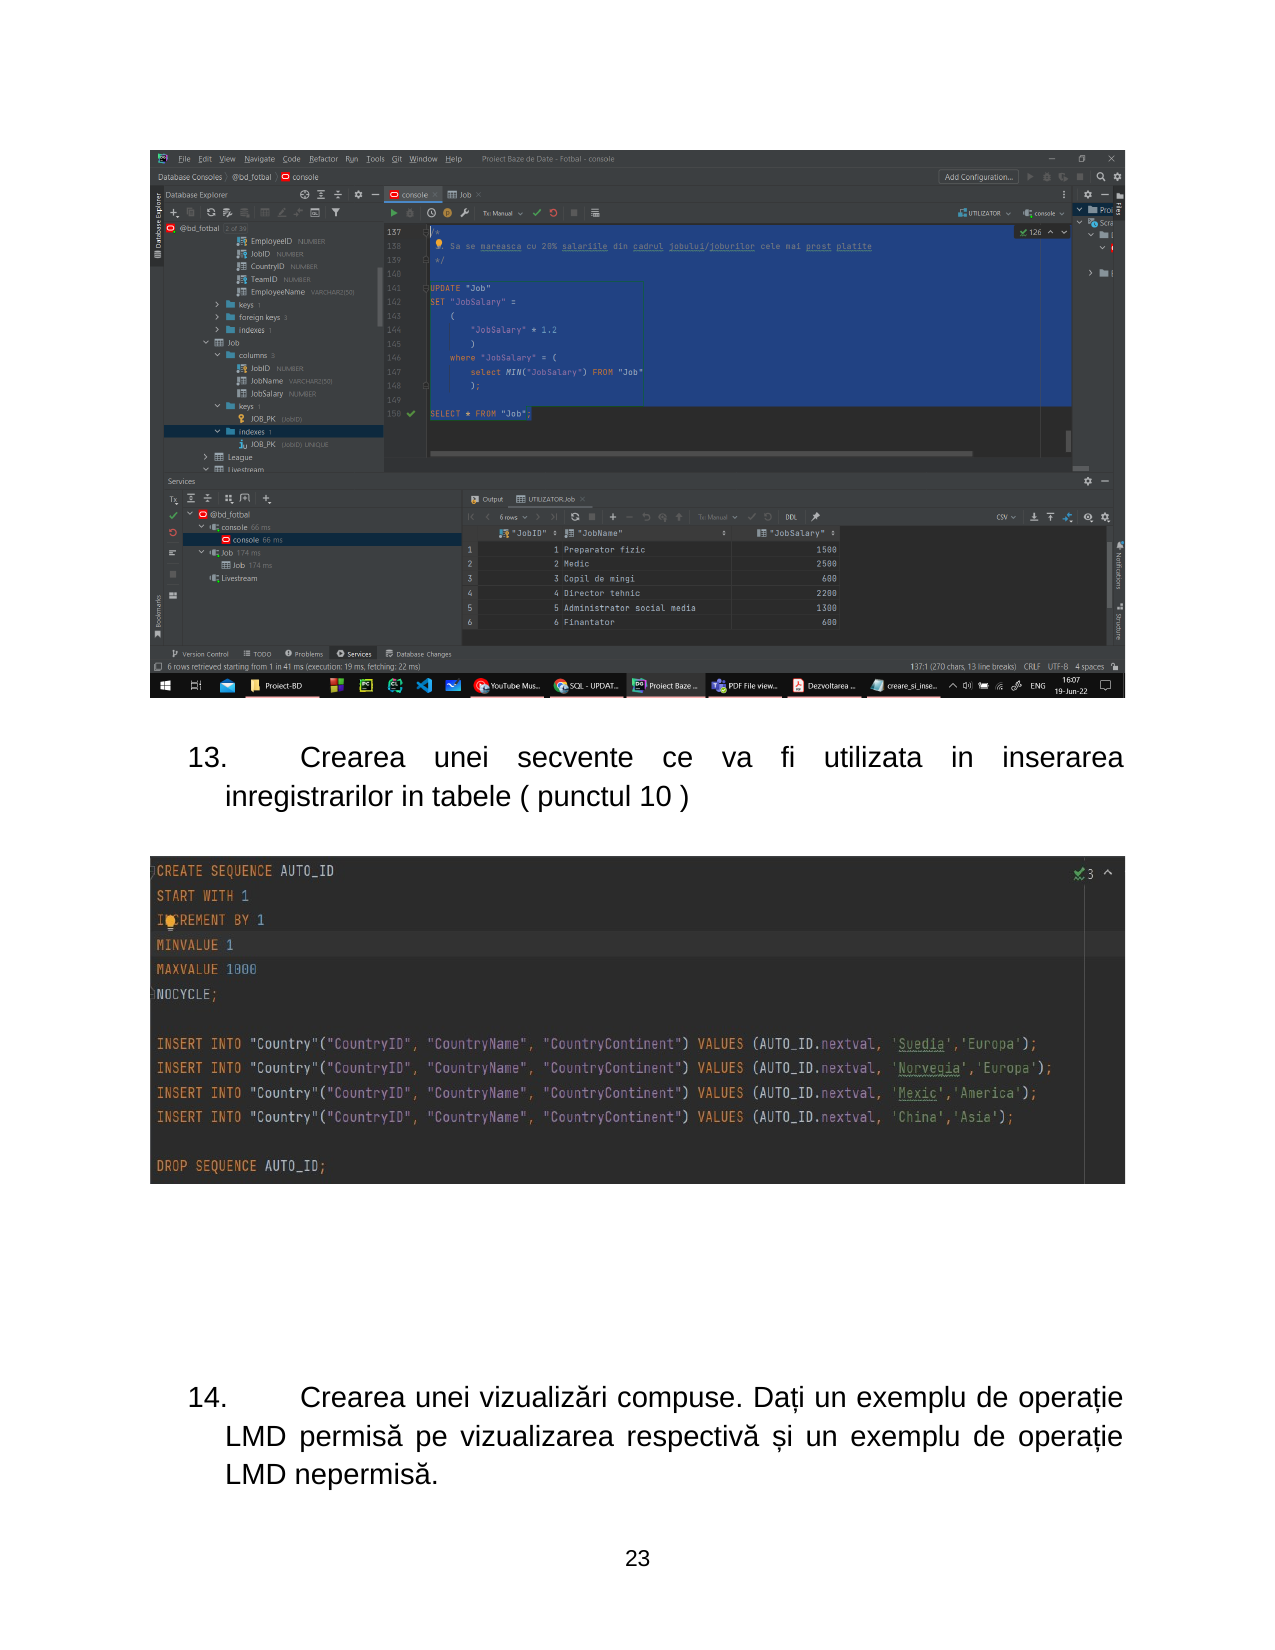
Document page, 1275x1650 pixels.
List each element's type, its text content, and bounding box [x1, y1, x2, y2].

picture [150, 856, 1125, 1184]
list Crearea unei vizualizări compuse. Dați un exemplu de operație LMD permisă pe vizualizarea respectivă și un exemplu de operație LMD nepermisă. [187, 1380, 1125, 1491]
list Crearea unei secvente ce va fi utilizata in inserarea inregistrarilor in tabele ( punctul 10 ) [187, 740, 1125, 812]
picture [150, 150, 1125, 698]
